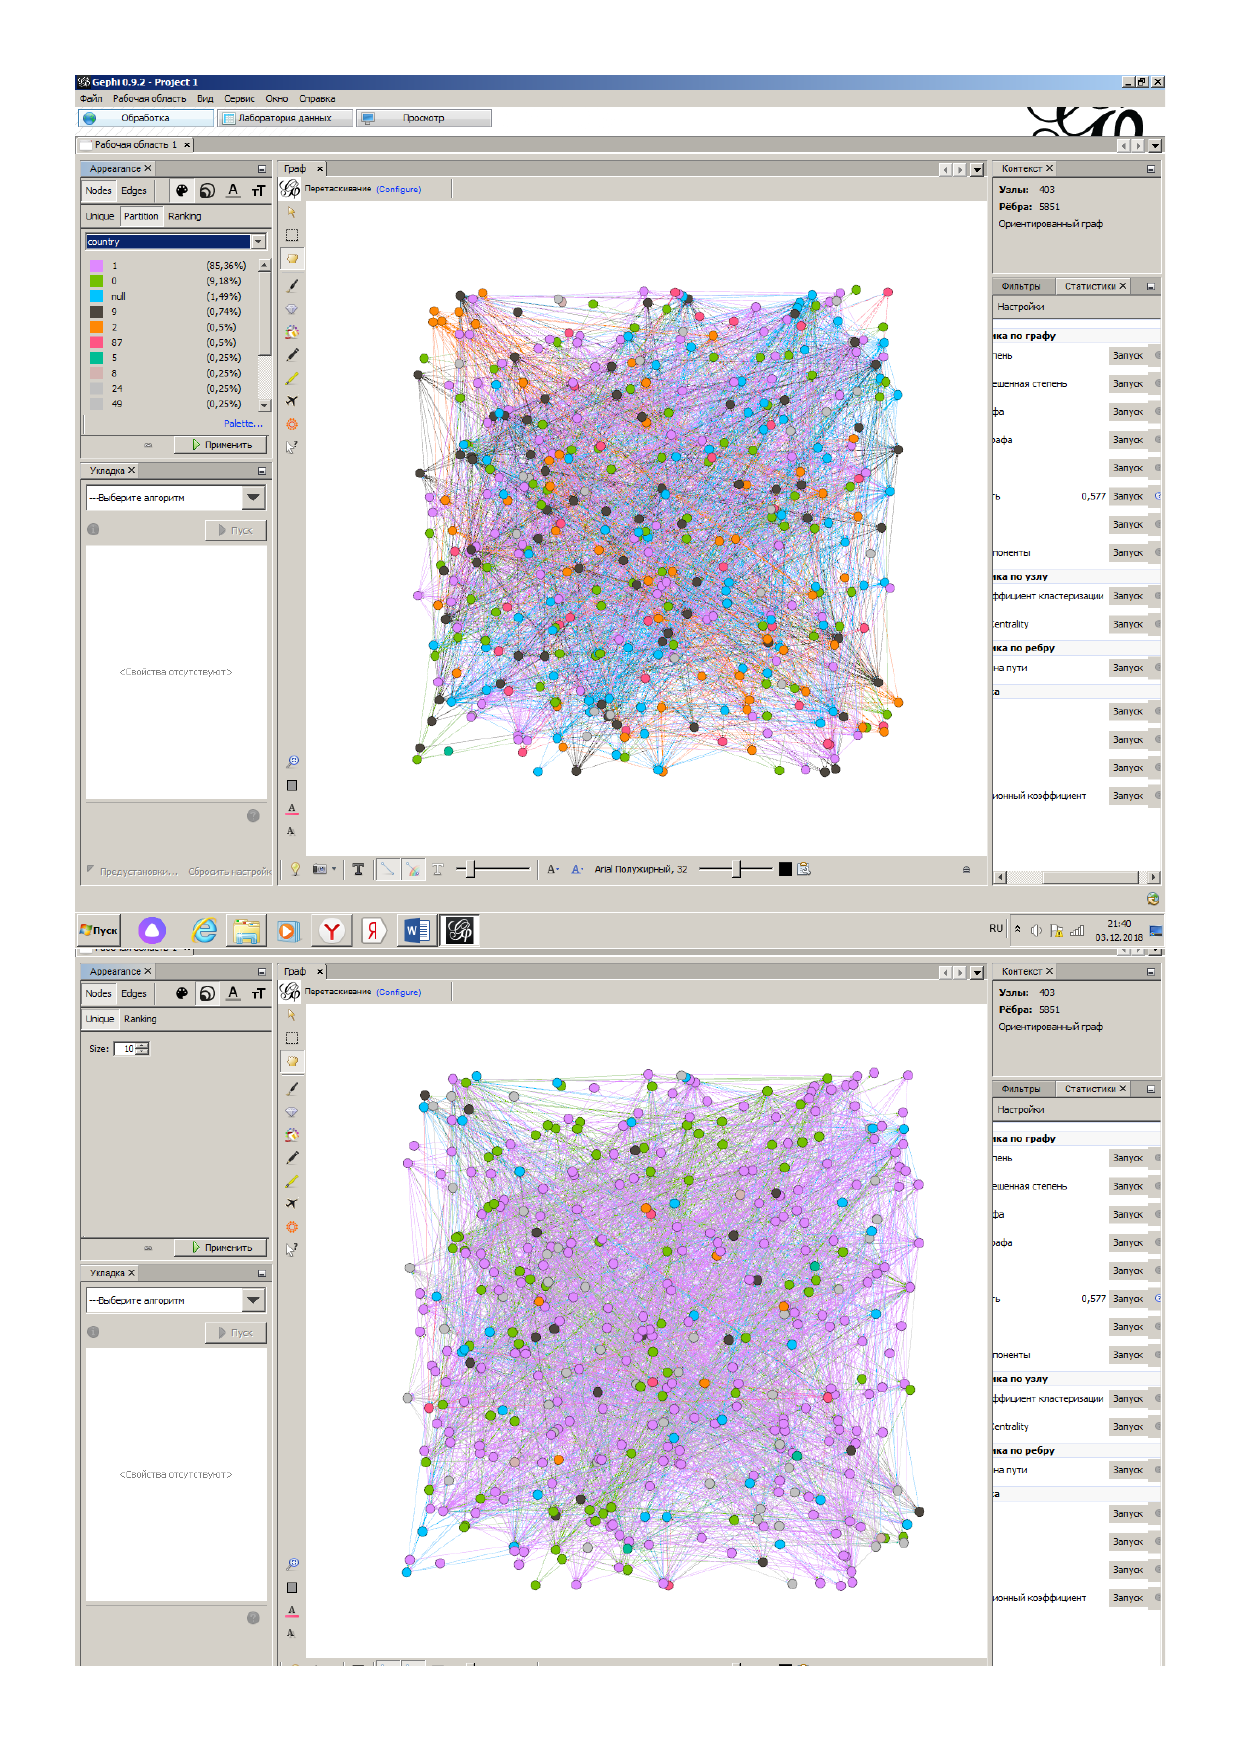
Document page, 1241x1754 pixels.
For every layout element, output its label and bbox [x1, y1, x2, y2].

picture [75, 949, 1166, 1666]
picture [75, 75, 1166, 948]
